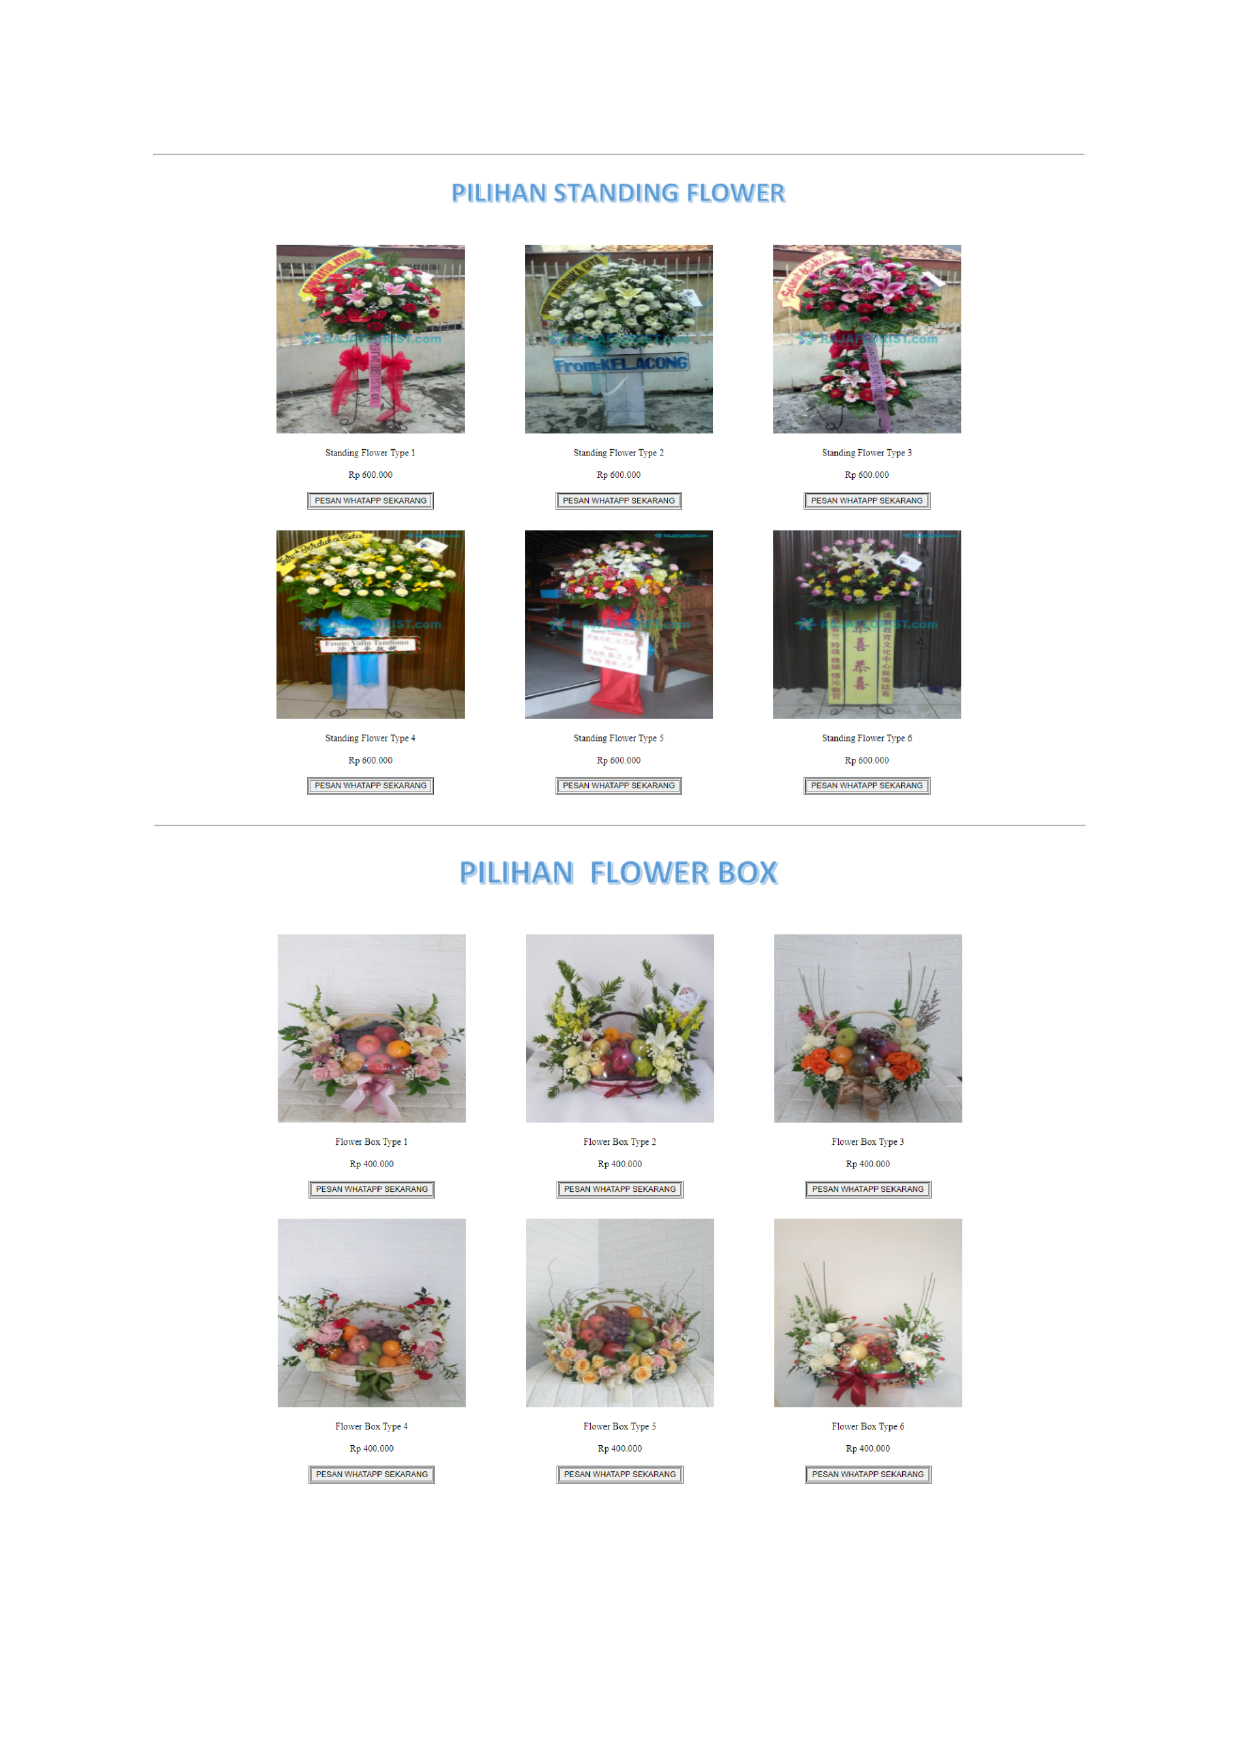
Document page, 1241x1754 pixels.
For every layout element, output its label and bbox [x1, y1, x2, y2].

picture [150, 820, 1090, 1522]
picture [150, 150, 1089, 807]
